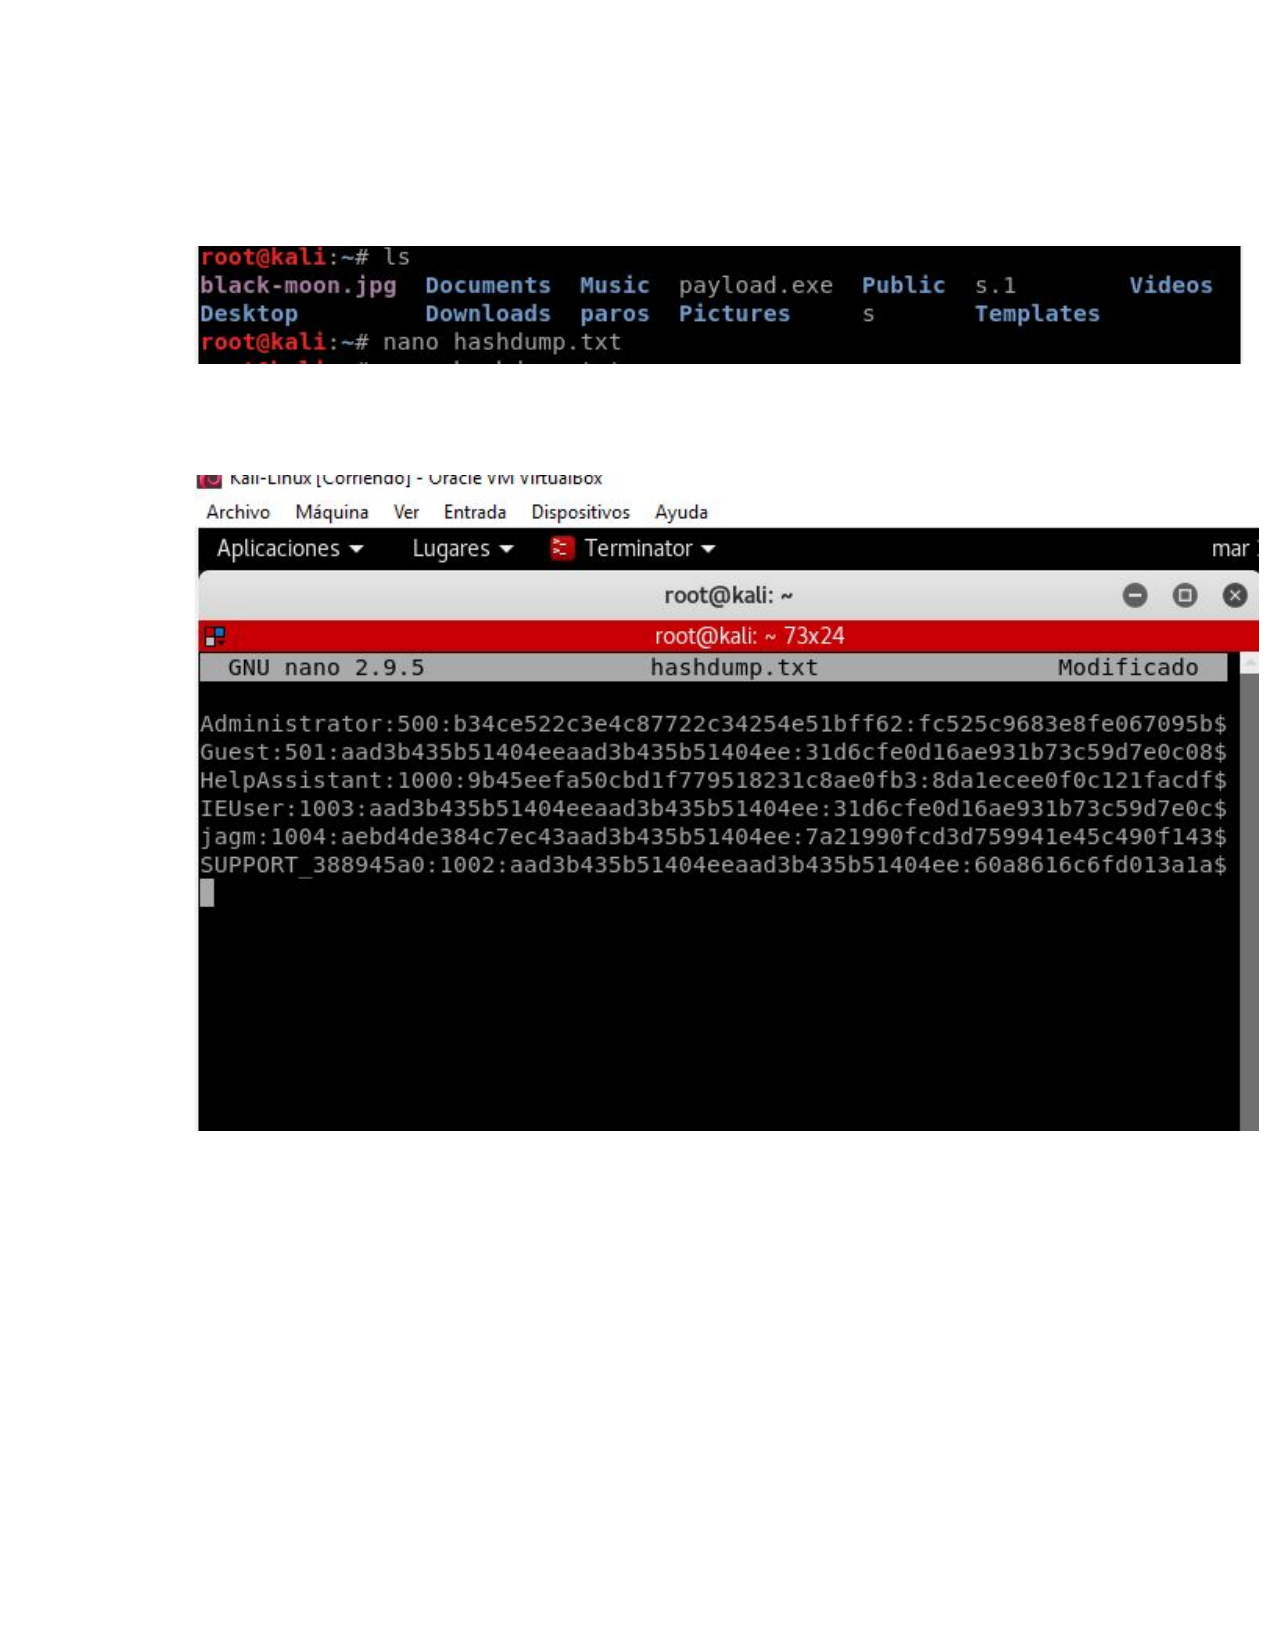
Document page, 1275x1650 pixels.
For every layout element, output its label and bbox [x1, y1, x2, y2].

picture [194, 246, 1244, 364]
picture [194, 475, 1259, 1131]
